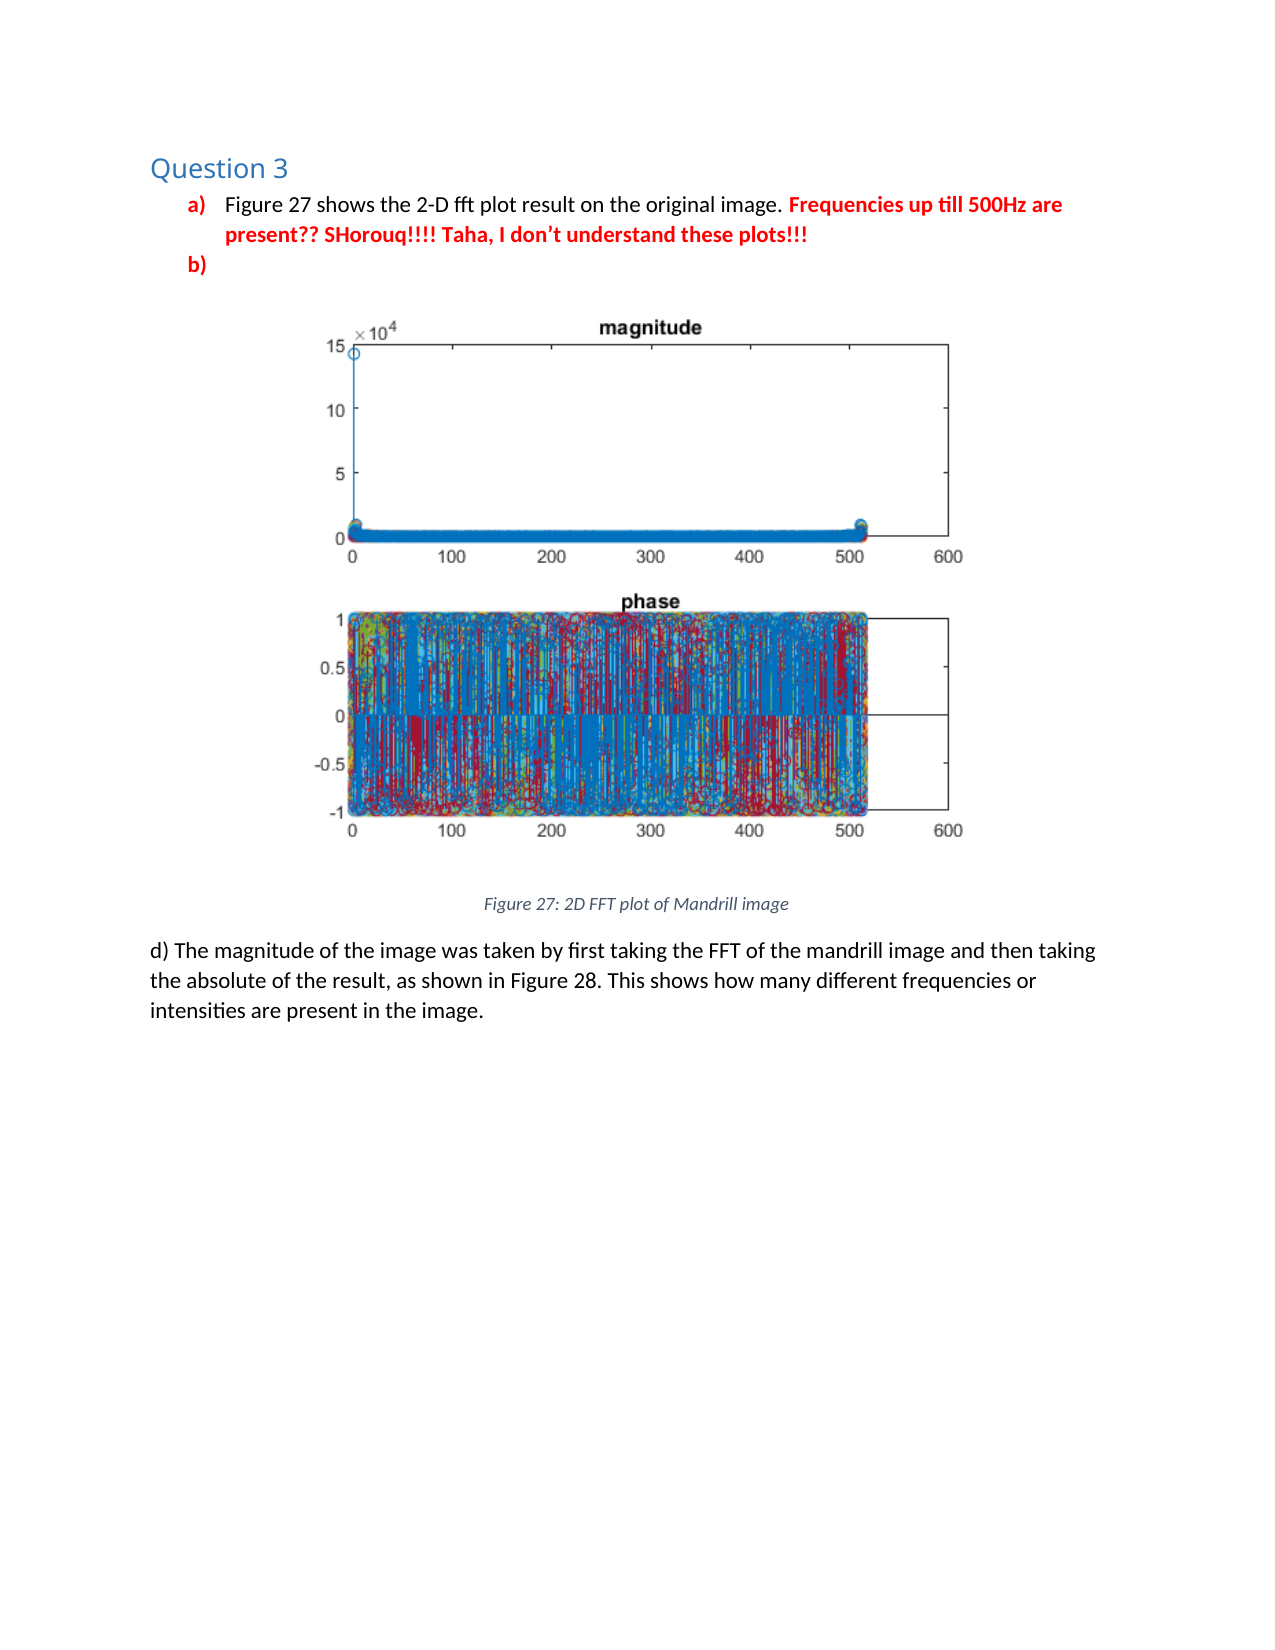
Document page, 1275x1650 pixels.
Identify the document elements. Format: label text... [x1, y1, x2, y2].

subtitle Question 3 [150, 150, 1125, 187]
picture [253, 297, 1022, 874]
text Figure 27: 2D FFT plot of Mandrill image [150, 892, 1125, 915]
text d) The magnitude of the image was taken by first taking the FFT of the mandrill image and then taking the absolute of the result, as shown in Figure 28. This shows how many different frequencies or intensities are present in the image. [150, 936, 1125, 1025]
list Figure 27 shows the 2-D fft plot result on the original image. Frequencies up till 500Hz are present?? SHorouq!!!! Taha, I don’t understand these plots!!! [187, 190, 1125, 248]
